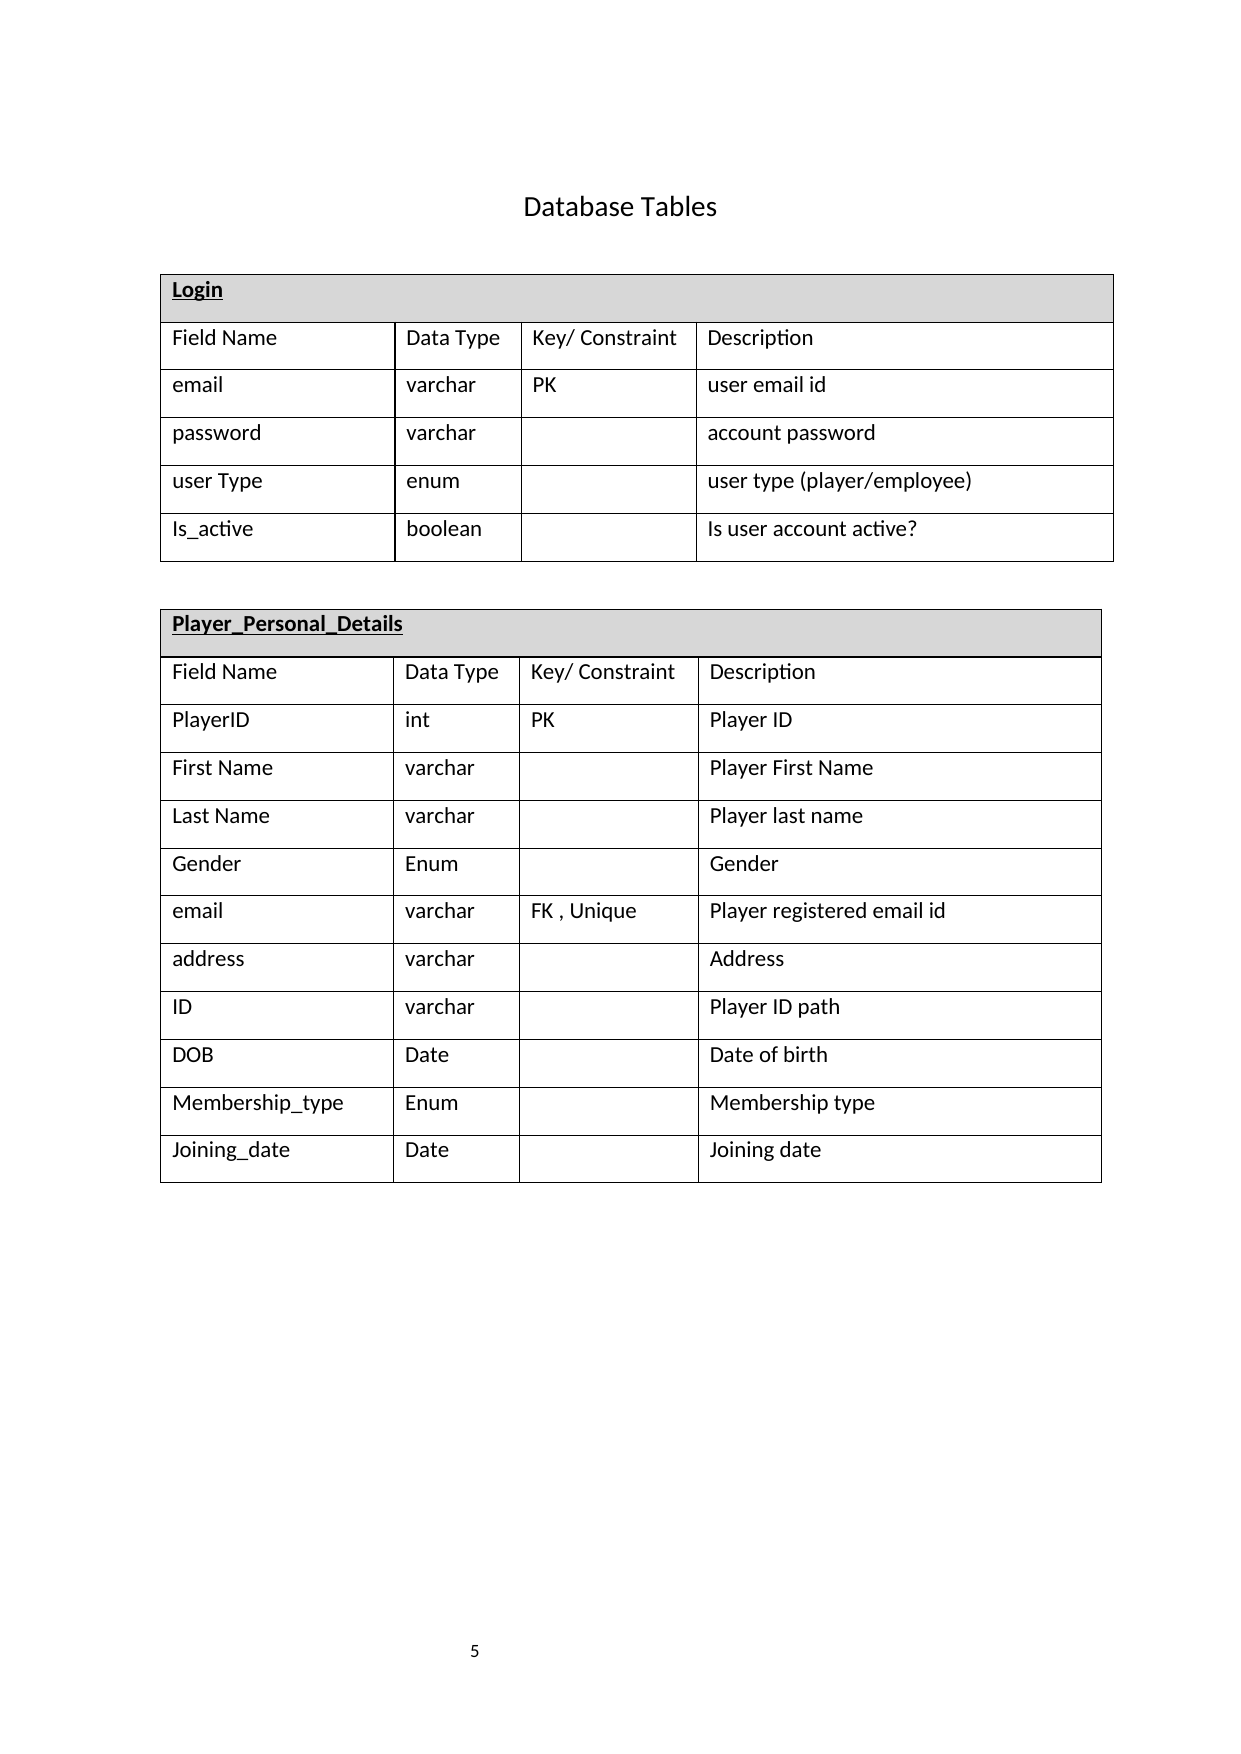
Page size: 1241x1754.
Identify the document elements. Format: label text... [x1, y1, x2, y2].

table_cell Player First Name [699, 753, 1101, 800]
table_cell Gender [699, 849, 1101, 895]
table_cell Description [697, 323, 1113, 369]
table_cell DOB [161, 1040, 393, 1087]
table_cell Enum [394, 849, 519, 895]
table_cell Key/ Constraint [520, 658, 698, 704]
table_cell Description [699, 658, 1101, 704]
table_cell Joining_date [161, 1136, 393, 1182]
table_cell Is_active [161, 514, 394, 561]
table_cell varchar [396, 418, 521, 465]
table_cell Data Type [394, 658, 519, 704]
table_cell Date of birth [699, 1040, 1101, 1087]
table_cell Date [394, 1136, 519, 1182]
table_cell [520, 1088, 698, 1134]
table_cell email [161, 370, 394, 417]
table_cell [520, 1040, 698, 1087]
table_cell address [161, 944, 393, 991]
table_cell boolean [396, 514, 521, 561]
table_cell int [394, 705, 519, 752]
table_cell First Name [161, 753, 393, 800]
table_cell Address [699, 944, 1101, 991]
list Database Tables [150, 188, 1090, 224]
table_cell varchar [396, 370, 521, 417]
table_cell [520, 1136, 698, 1182]
table_cell [522, 418, 696, 465]
table_cell varchar [394, 801, 519, 848]
table_cell Player last name [699, 801, 1101, 848]
table_cell Field Name [161, 658, 393, 704]
table_cell [522, 514, 696, 561]
table_cell enum [396, 466, 521, 513]
table_cell [520, 801, 698, 848]
table_cell Field Name [161, 323, 394, 369]
table_cell varchar [394, 944, 519, 991]
table_cell user Type [161, 466, 394, 513]
table_cell email [161, 896, 393, 943]
table_cell Last Name [161, 801, 393, 848]
table_cell ID [161, 992, 393, 1039]
table_cell password [161, 418, 394, 465]
table_cell Key/ Constraint [522, 323, 696, 369]
table_cell PK [520, 705, 698, 752]
table_cell PlayerID [161, 705, 393, 752]
table_cell Joining date [699, 1136, 1101, 1182]
table_header Player_Personal_Details [161, 610, 1101, 656]
table_cell Enum [394, 1088, 519, 1134]
table_cell varchar [394, 896, 519, 943]
table_cell Player ID [699, 705, 1101, 752]
table_cell [520, 849, 698, 895]
table_cell Player registered email id [699, 896, 1101, 943]
table_cell [520, 944, 698, 991]
table_cell account password [697, 418, 1113, 465]
table_cell Player ID path [699, 992, 1101, 1039]
table_cell Membership_type [161, 1088, 393, 1134]
table_cell Is user account active? [697, 514, 1113, 561]
table_cell varchar [394, 753, 519, 800]
table_cell Gender [161, 849, 393, 895]
table_header Login [161, 275, 1113, 322]
table_cell [522, 466, 696, 513]
table_cell Date [394, 1040, 519, 1087]
table_cell user email id [697, 370, 1113, 417]
table_cell varchar [394, 992, 519, 1039]
table_cell FK , Unique [520, 896, 698, 943]
table_cell [520, 992, 698, 1039]
table_cell PK [522, 370, 696, 417]
table_cell [520, 753, 698, 800]
table_cell Membership type [699, 1088, 1101, 1134]
table_cell Data Type [396, 323, 521, 369]
table_cell user type (player/employee) [697, 466, 1113, 513]
